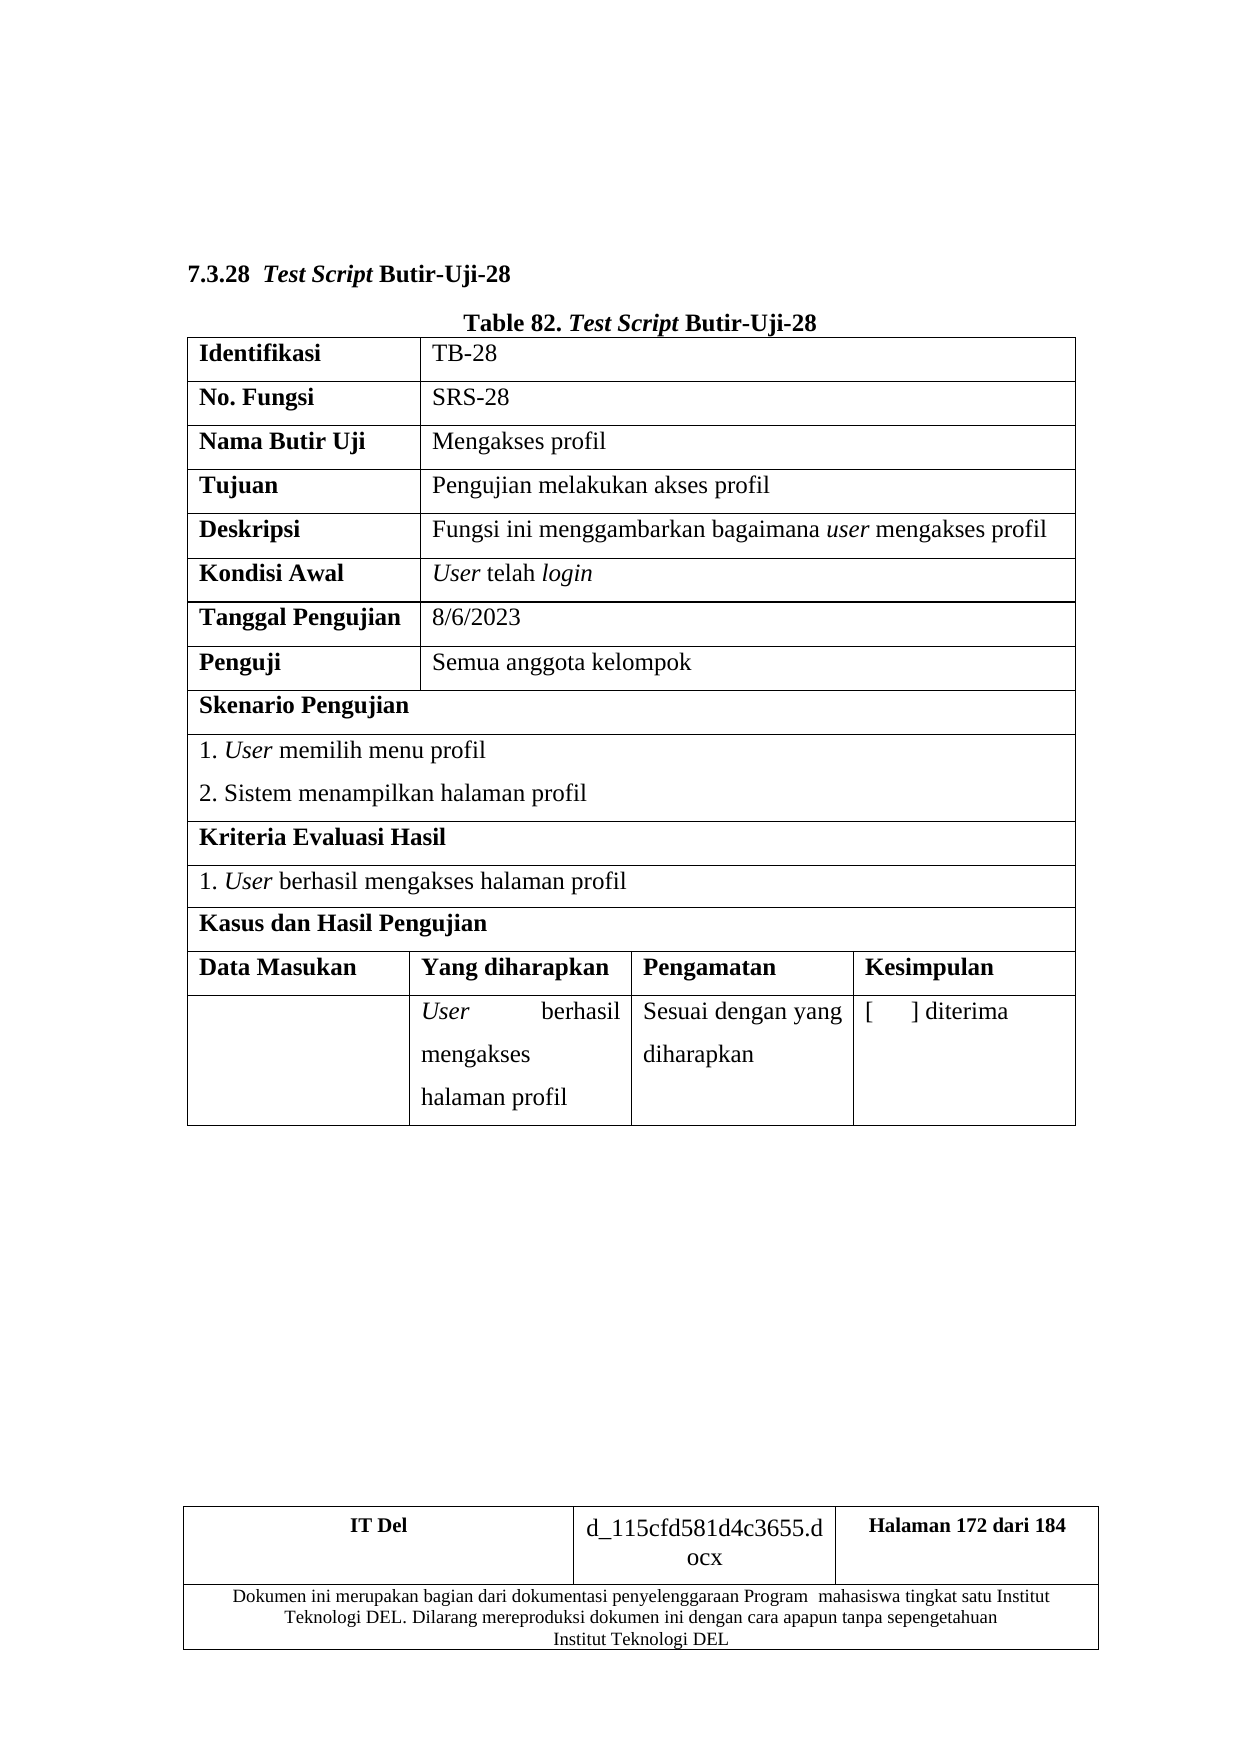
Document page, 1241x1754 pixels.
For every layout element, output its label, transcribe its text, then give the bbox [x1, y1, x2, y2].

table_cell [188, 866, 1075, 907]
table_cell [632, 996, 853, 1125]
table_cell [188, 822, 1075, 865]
subtitle Test Script Butir-Uji-28 [187, 259, 1092, 288]
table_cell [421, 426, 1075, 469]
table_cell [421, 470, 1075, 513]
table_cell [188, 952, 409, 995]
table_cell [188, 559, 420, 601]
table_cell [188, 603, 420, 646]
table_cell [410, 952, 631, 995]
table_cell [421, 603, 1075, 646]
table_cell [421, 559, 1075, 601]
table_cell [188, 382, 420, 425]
text Table 82. Test Script Butir-Uji-28 [187, 308, 1092, 337]
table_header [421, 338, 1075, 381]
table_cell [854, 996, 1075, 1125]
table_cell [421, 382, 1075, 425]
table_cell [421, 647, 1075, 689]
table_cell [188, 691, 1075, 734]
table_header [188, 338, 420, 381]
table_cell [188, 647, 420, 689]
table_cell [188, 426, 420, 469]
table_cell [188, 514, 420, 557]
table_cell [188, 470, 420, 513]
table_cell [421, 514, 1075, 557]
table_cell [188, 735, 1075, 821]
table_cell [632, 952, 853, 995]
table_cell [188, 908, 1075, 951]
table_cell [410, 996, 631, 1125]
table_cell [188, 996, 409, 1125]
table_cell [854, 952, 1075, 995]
